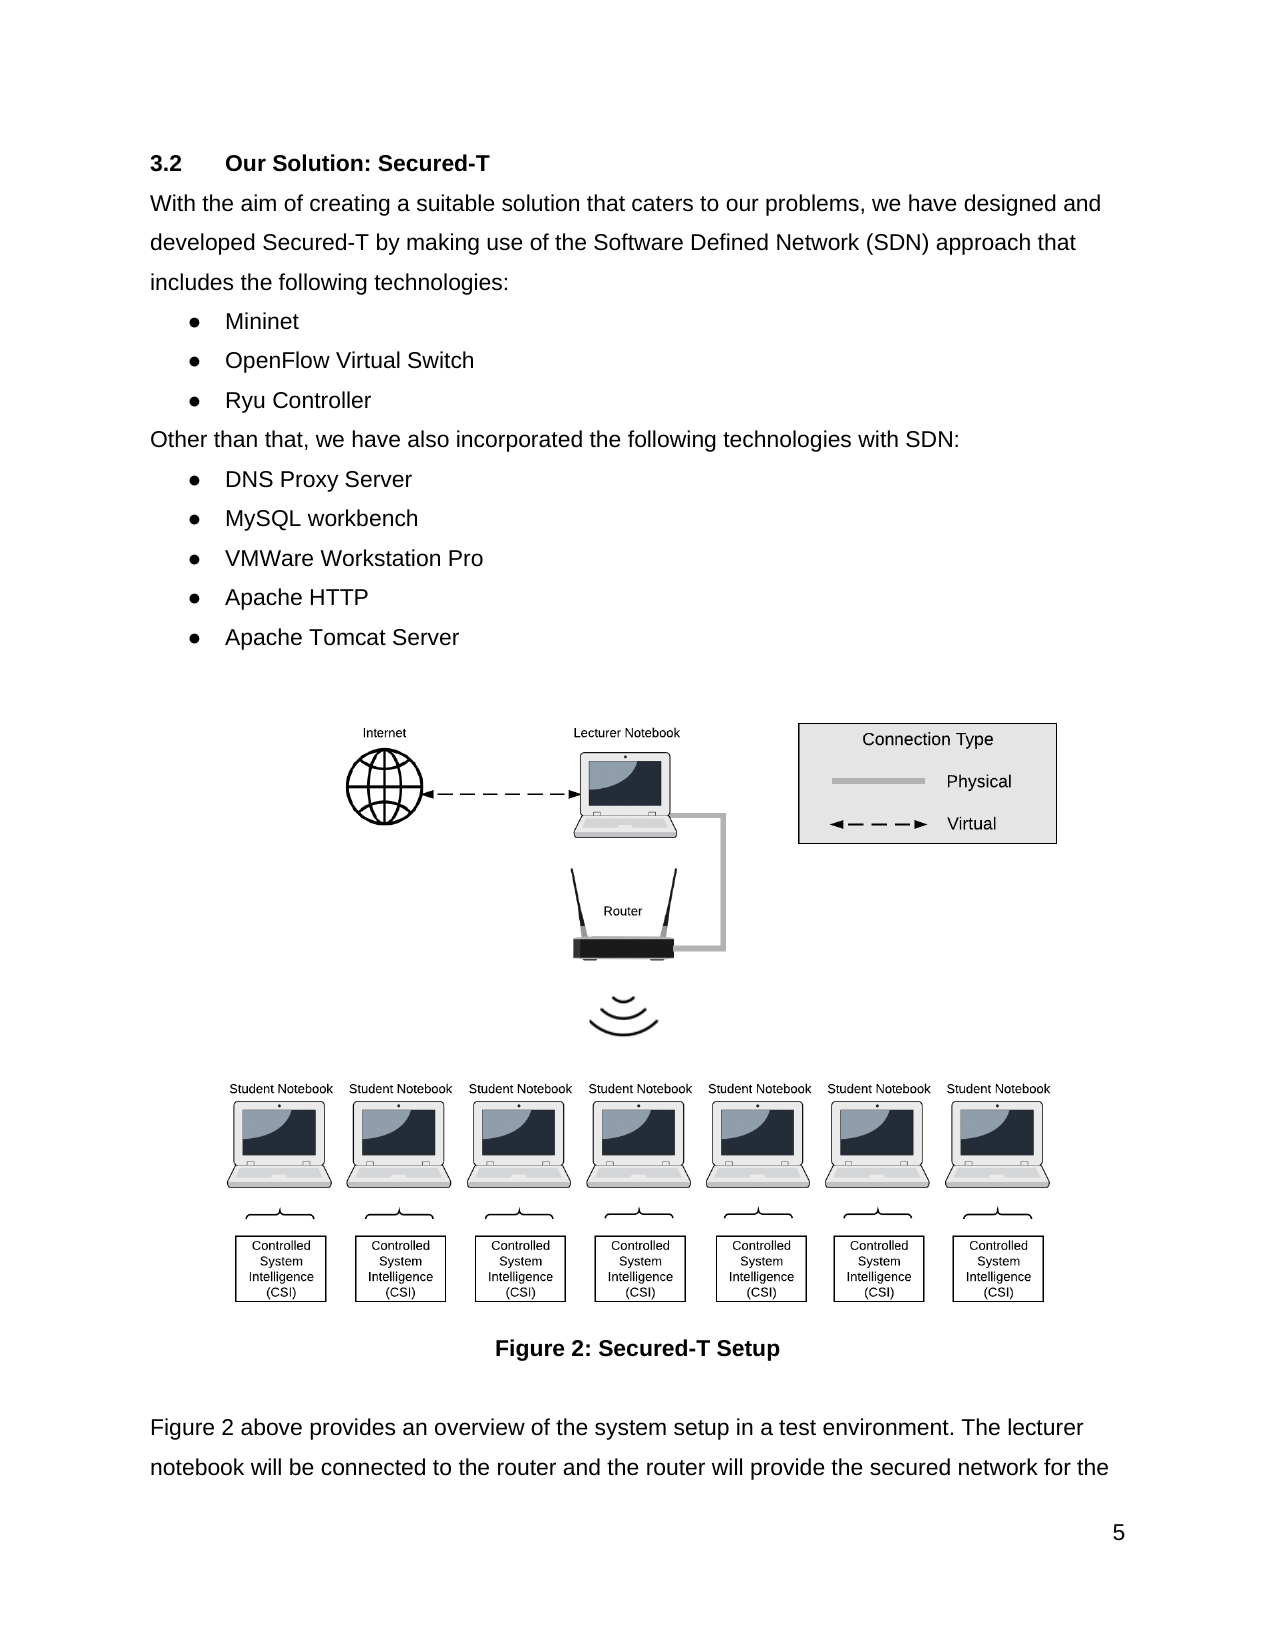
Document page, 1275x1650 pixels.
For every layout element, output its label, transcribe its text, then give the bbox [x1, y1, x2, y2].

picture [205, 702, 1070, 1323]
list DNS Proxy Server [187, 466, 1125, 492]
list Ryu Controller [187, 387, 1125, 413]
list VMWare Workstation Pro [187, 545, 1125, 571]
text Other than that, we have also incorporated the following technologies with SDN: [150, 426, 1125, 453]
list OpenFlow Virtual Switch [187, 347, 1125, 374]
text With the aim of creating a suitable solution that caters to our problems, we have designed and developed Secured-T by making use of the Software Defined Network (SDN) approach that includes the following technologies: [150, 189, 1125, 295]
text Figure 2: Secured-T Setup [150, 1335, 1125, 1362]
text 3.2 Our Solution: Secured-T [150, 150, 1125, 176]
list Apache HTTP [187, 584, 1125, 611]
list Mininet [187, 308, 1125, 334]
list MySQL workbench [187, 505, 1125, 532]
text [150, 1414, 1125, 1480]
list Apache Tomcat Server [187, 624, 1125, 650]
